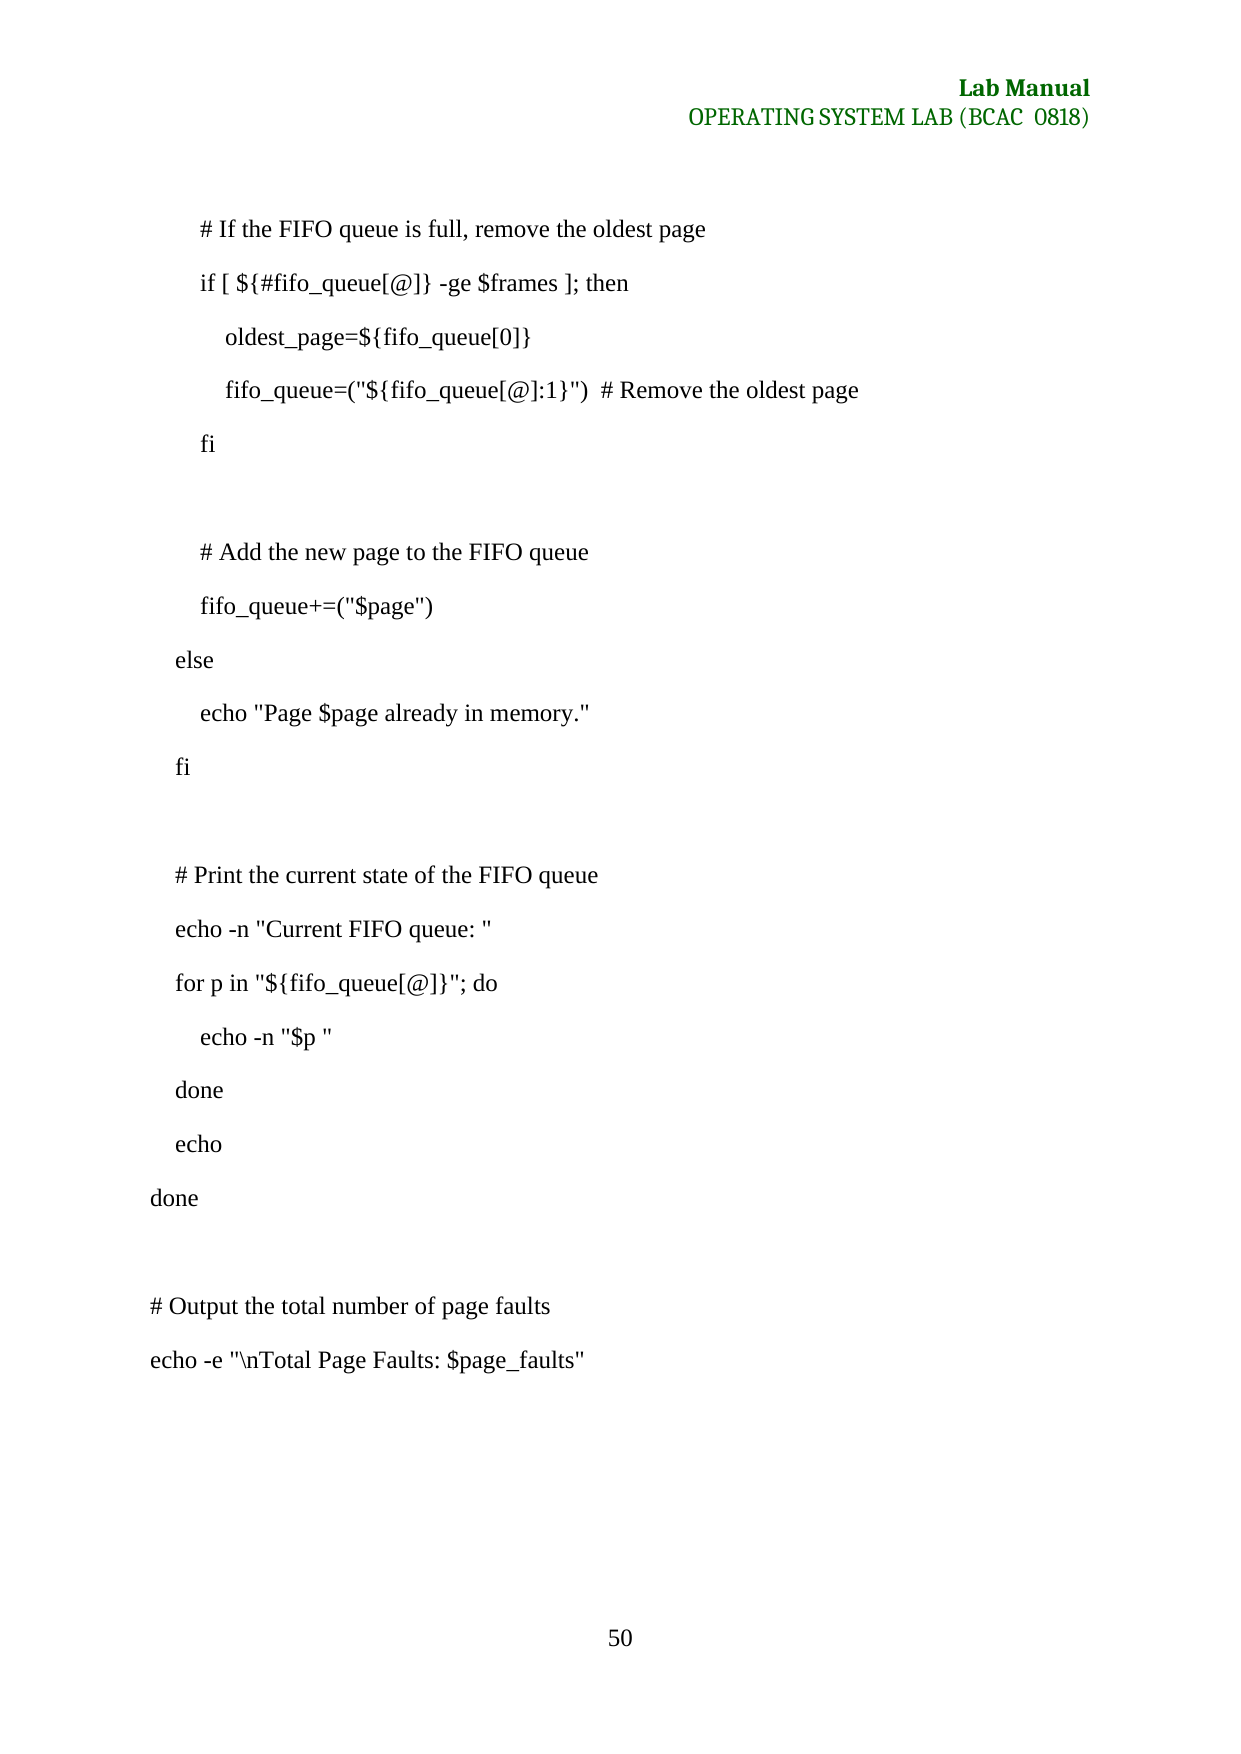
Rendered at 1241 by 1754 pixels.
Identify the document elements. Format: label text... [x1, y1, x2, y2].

text oldest_page=${fifo_queue[0]} [150, 322, 1090, 350]
text # Print the current state of the FIFO queue [150, 860, 1090, 889]
text echo -e "\nTotal Page Faults: $page_faults" [150, 1345, 1090, 1373]
text else [150, 645, 1090, 673]
text # Add the new page to the FIFO queue [150, 537, 1090, 566]
text # If the FIFO queue is full, remove the oldest page [150, 214, 1090, 243]
text echo -n "Current FIFO queue: " [150, 914, 1090, 943]
text fifo_queue=("${fifo_queue[@]:1}") # Remove the oldest page [150, 375, 1090, 404]
text done [150, 1076, 1090, 1104]
text fifo_queue+=("$page") [150, 591, 1090, 619]
text fi [150, 429, 1090, 458]
text done [150, 1183, 1090, 1212]
text for p in "${fifo_queue[@]}"; do [150, 968, 1090, 997]
text # Output the total number of page faults [150, 1291, 1090, 1320]
text fi [150, 752, 1090, 781]
text echo "Page $page already in memory." [150, 698, 1090, 727]
text echo -n "$p " [150, 1022, 1090, 1050]
text echo [150, 1129, 1090, 1158]
text if [ ${#fifo_queue[@]} -ge $frames ]; then [150, 268, 1090, 296]
